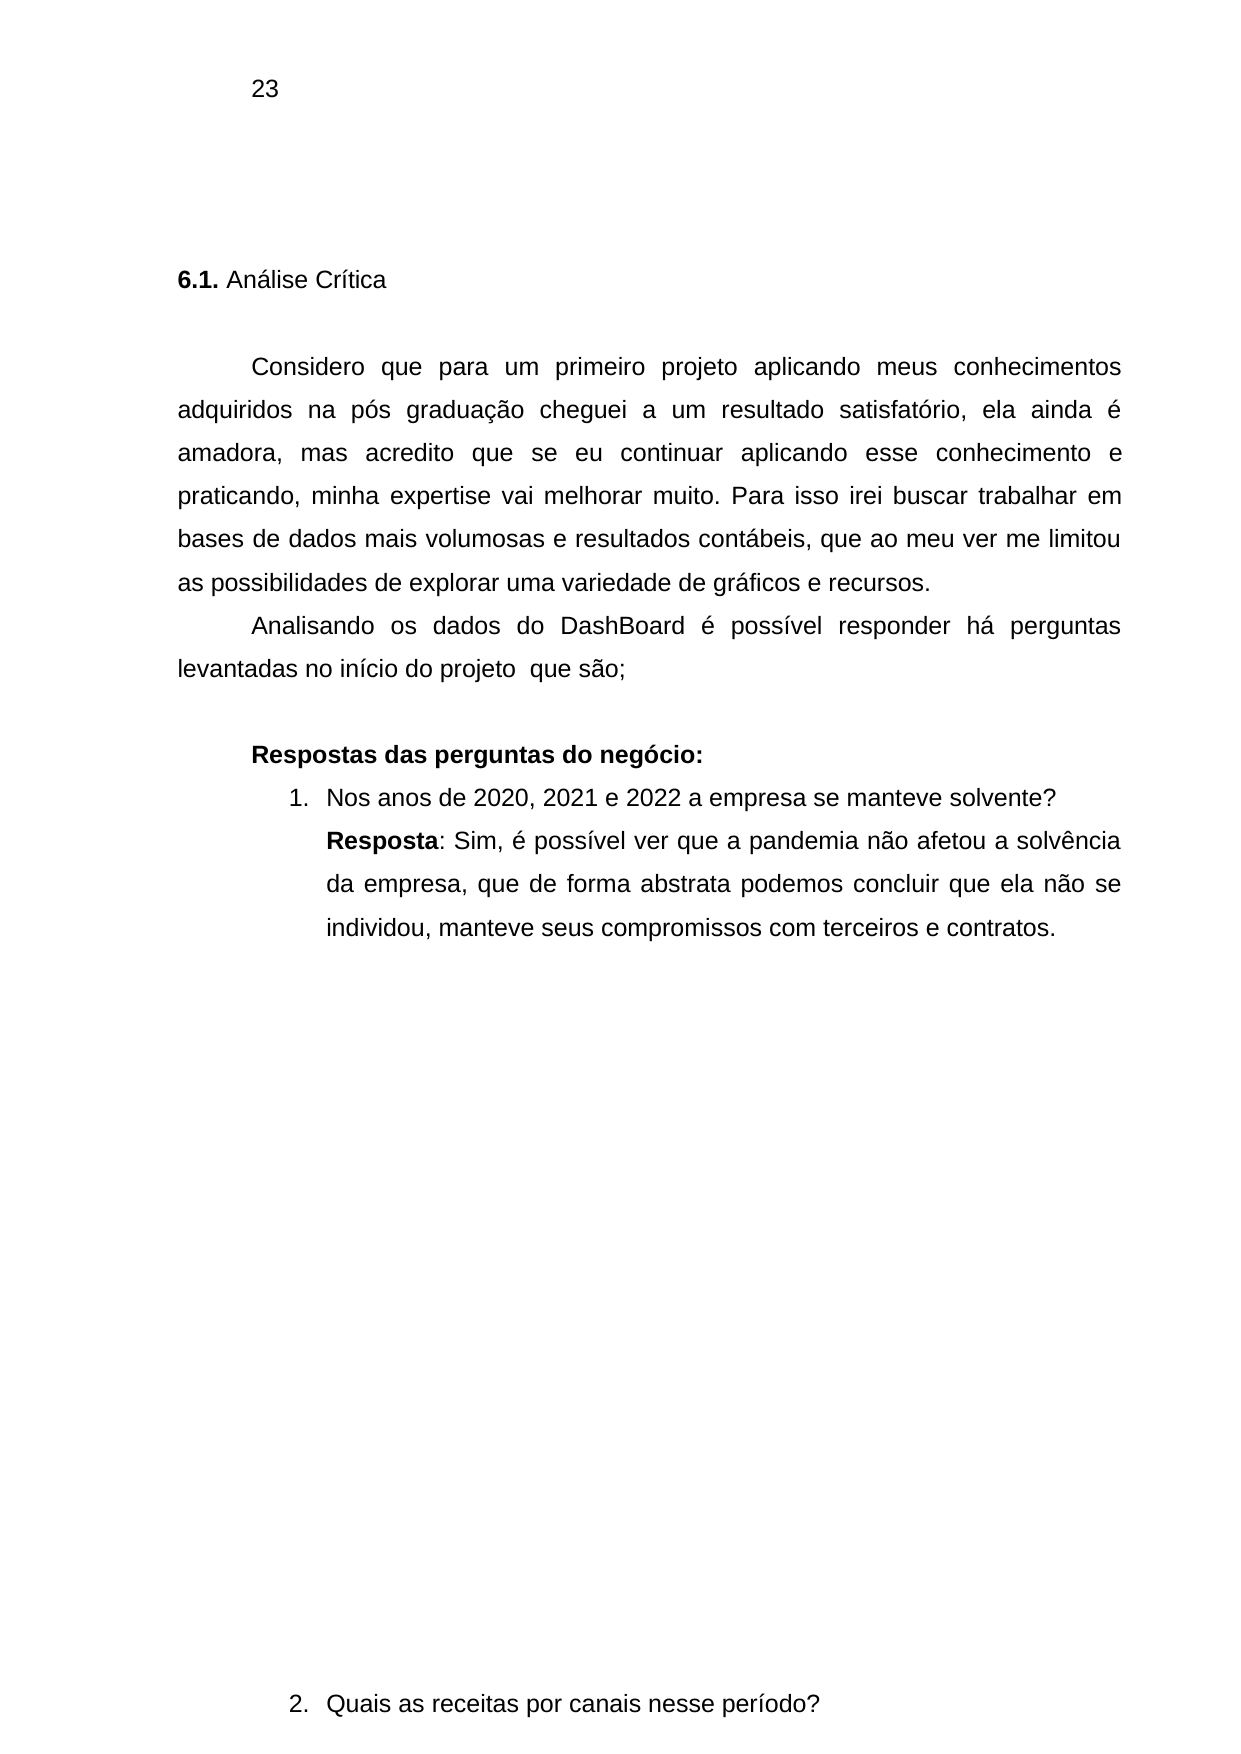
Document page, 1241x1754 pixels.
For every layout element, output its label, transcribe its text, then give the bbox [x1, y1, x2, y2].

list Análise Crítica [177, 266, 1192, 294]
text Analisando os dados do DashBoard é possível responder há perguntas levantadas no início do projeto que são; [177, 611, 1123, 682]
text Considero que para um primeiro projeto aplicando meus conhecimentos adquiridos na pós graduação cheguei a um resultado satisfatório, ela ainda é amadora, mas acredito que se eu continuar aplicando esse conhecimento e praticando, minha expertise vai melhorar muito. Para isso irei buscar trabalhar em bases de dados mais volumosas e resultados contábeis, que ao meu ver me limitou as possibilidades de explorar uma variedade de gráficos e recursos. [177, 352, 1123, 596]
list Quais as receitas por canais nesse período? [288, 1689, 1122, 1717]
list Nos anos de 2020, 2021 e 2022 a empresa se manteve solvente? [288, 783, 1122, 812]
text Respostas das perguntas do negócio: [177, 740, 1123, 769]
text Resposta: Sim, é possível ver que a pandemia não afetou a solvência da empresa, que de forma abstrata podemos concluir que ela não se individou, manteve seus compromissos com terceiros e contratos. [326, 826, 1122, 941]
